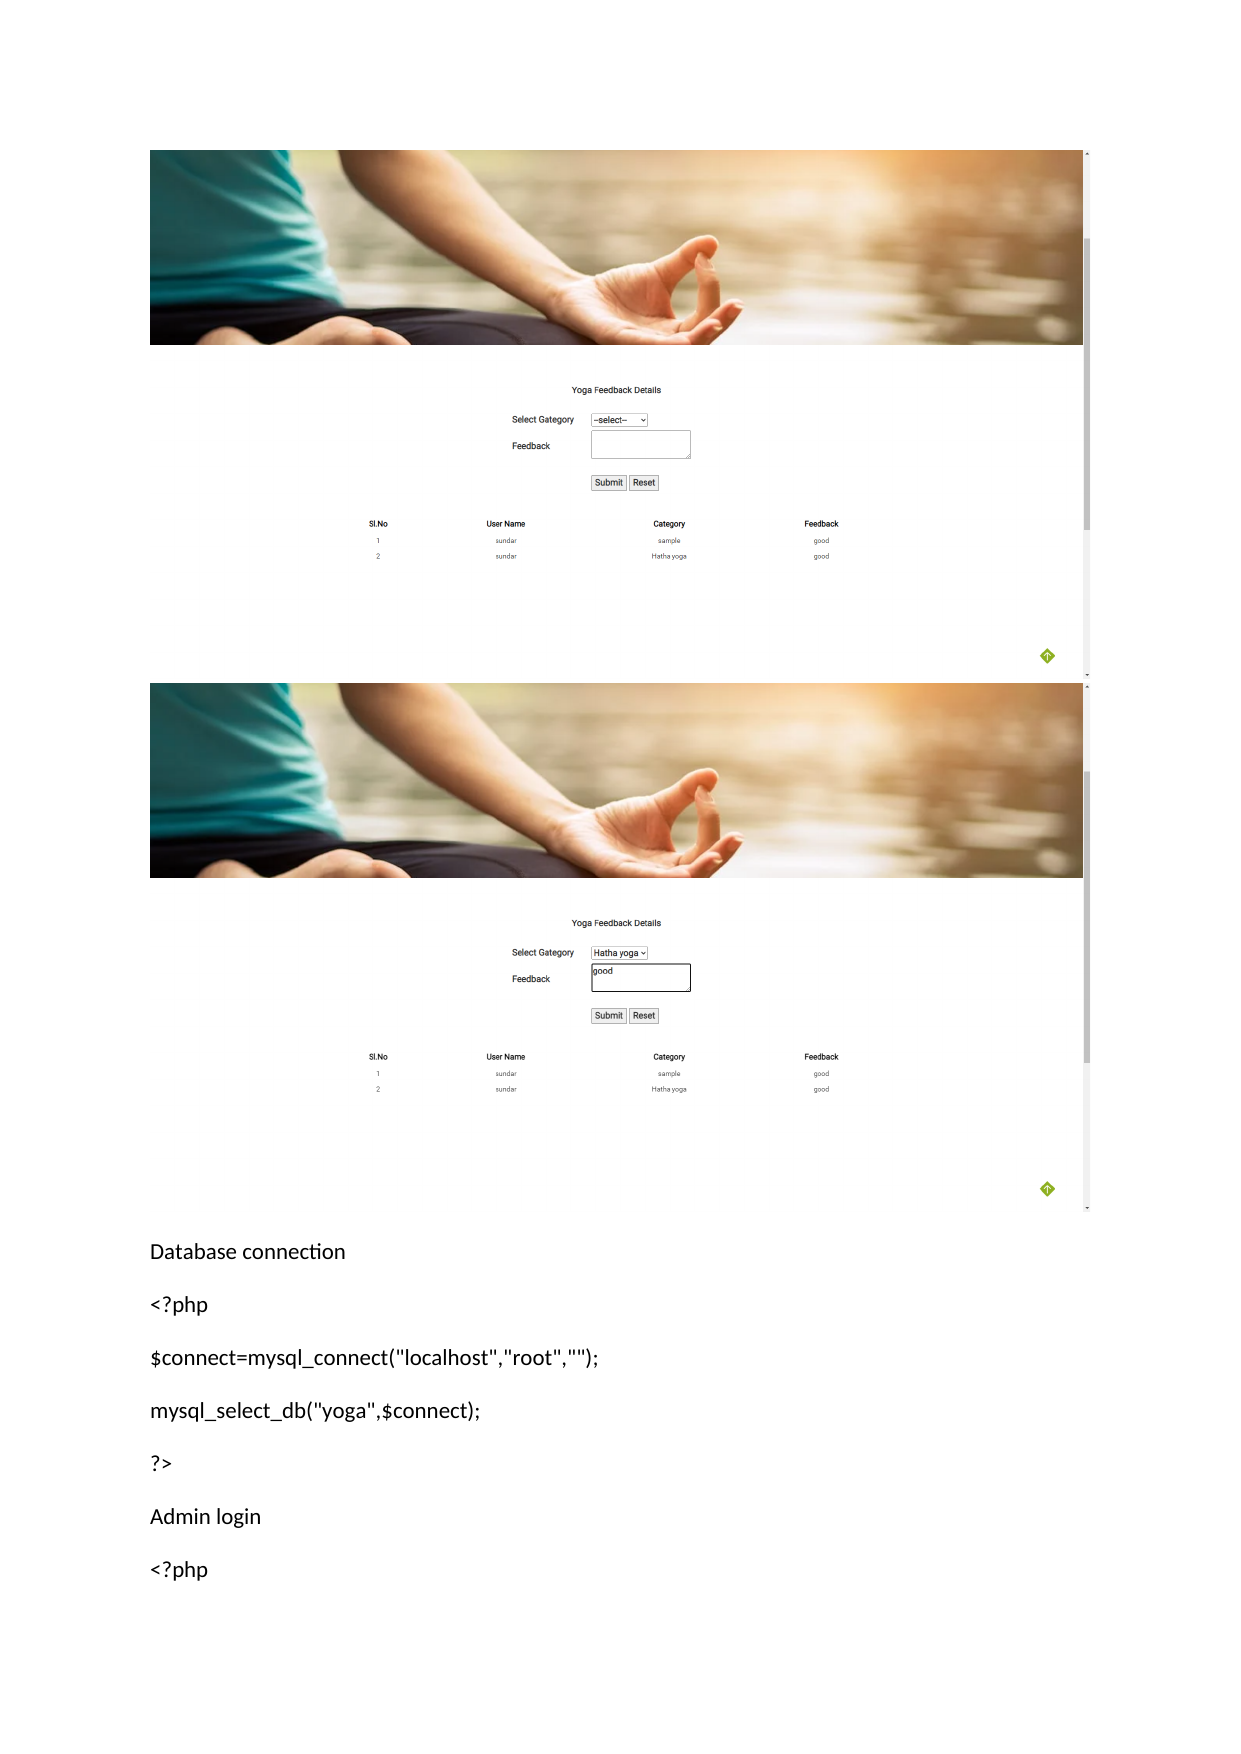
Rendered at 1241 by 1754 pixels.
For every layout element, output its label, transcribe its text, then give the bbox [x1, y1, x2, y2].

picture [150, 150, 1091, 679]
picture [150, 683, 1091, 1212]
text <?php [150, 1290, 1090, 1318]
text $connect=mysql_connect("localhost","root",""); [150, 1343, 1090, 1371]
text Database connection [150, 1237, 1090, 1265]
text mysql_select_db("yoga",$connect); [150, 1396, 1090, 1424]
text Admin login [150, 1502, 1090, 1530]
text <?php [150, 1555, 1090, 1583]
text ?> [150, 1449, 1090, 1477]
